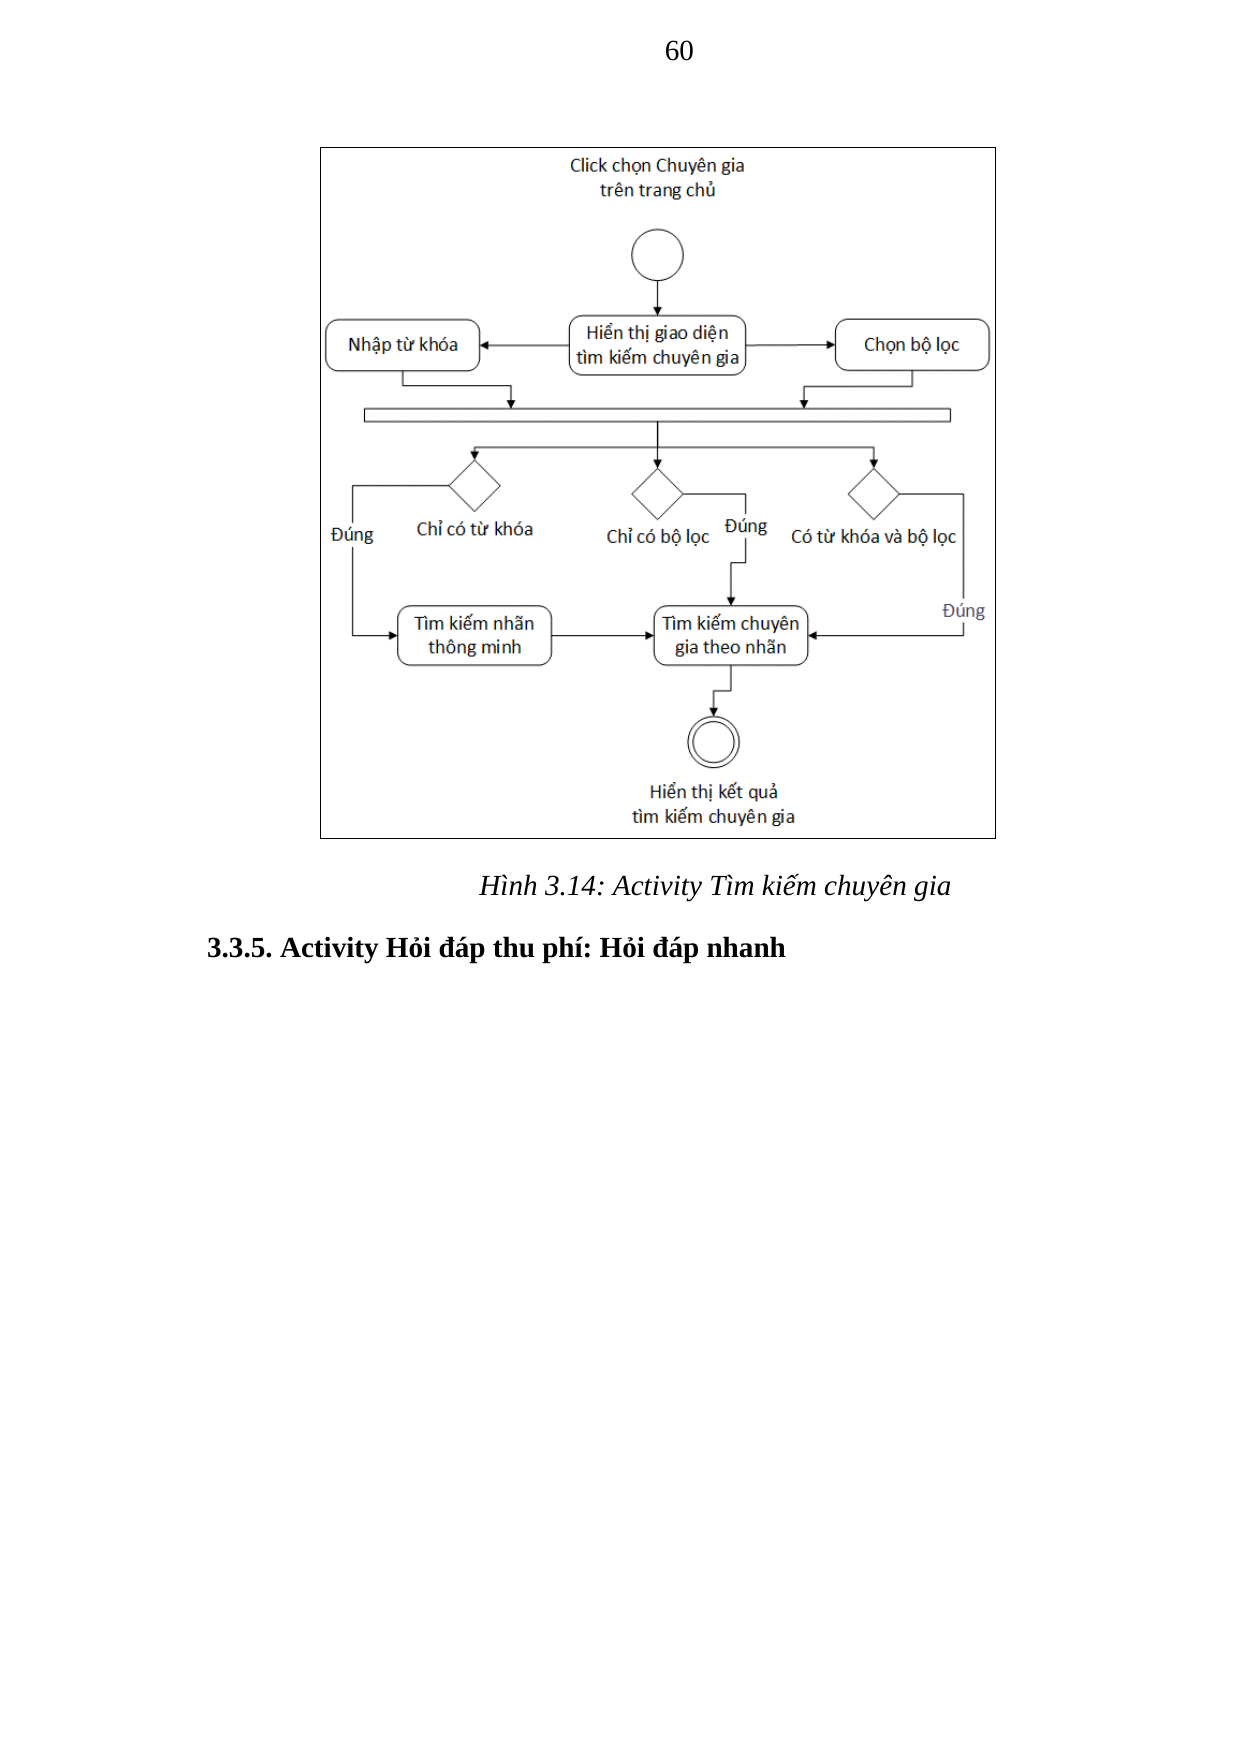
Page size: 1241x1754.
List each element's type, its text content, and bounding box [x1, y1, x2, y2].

subtitle Activity Hỏi đáp thu phí: Hỏi đáp nhanh [207, 931, 1152, 964]
picture [321, 148, 995, 838]
